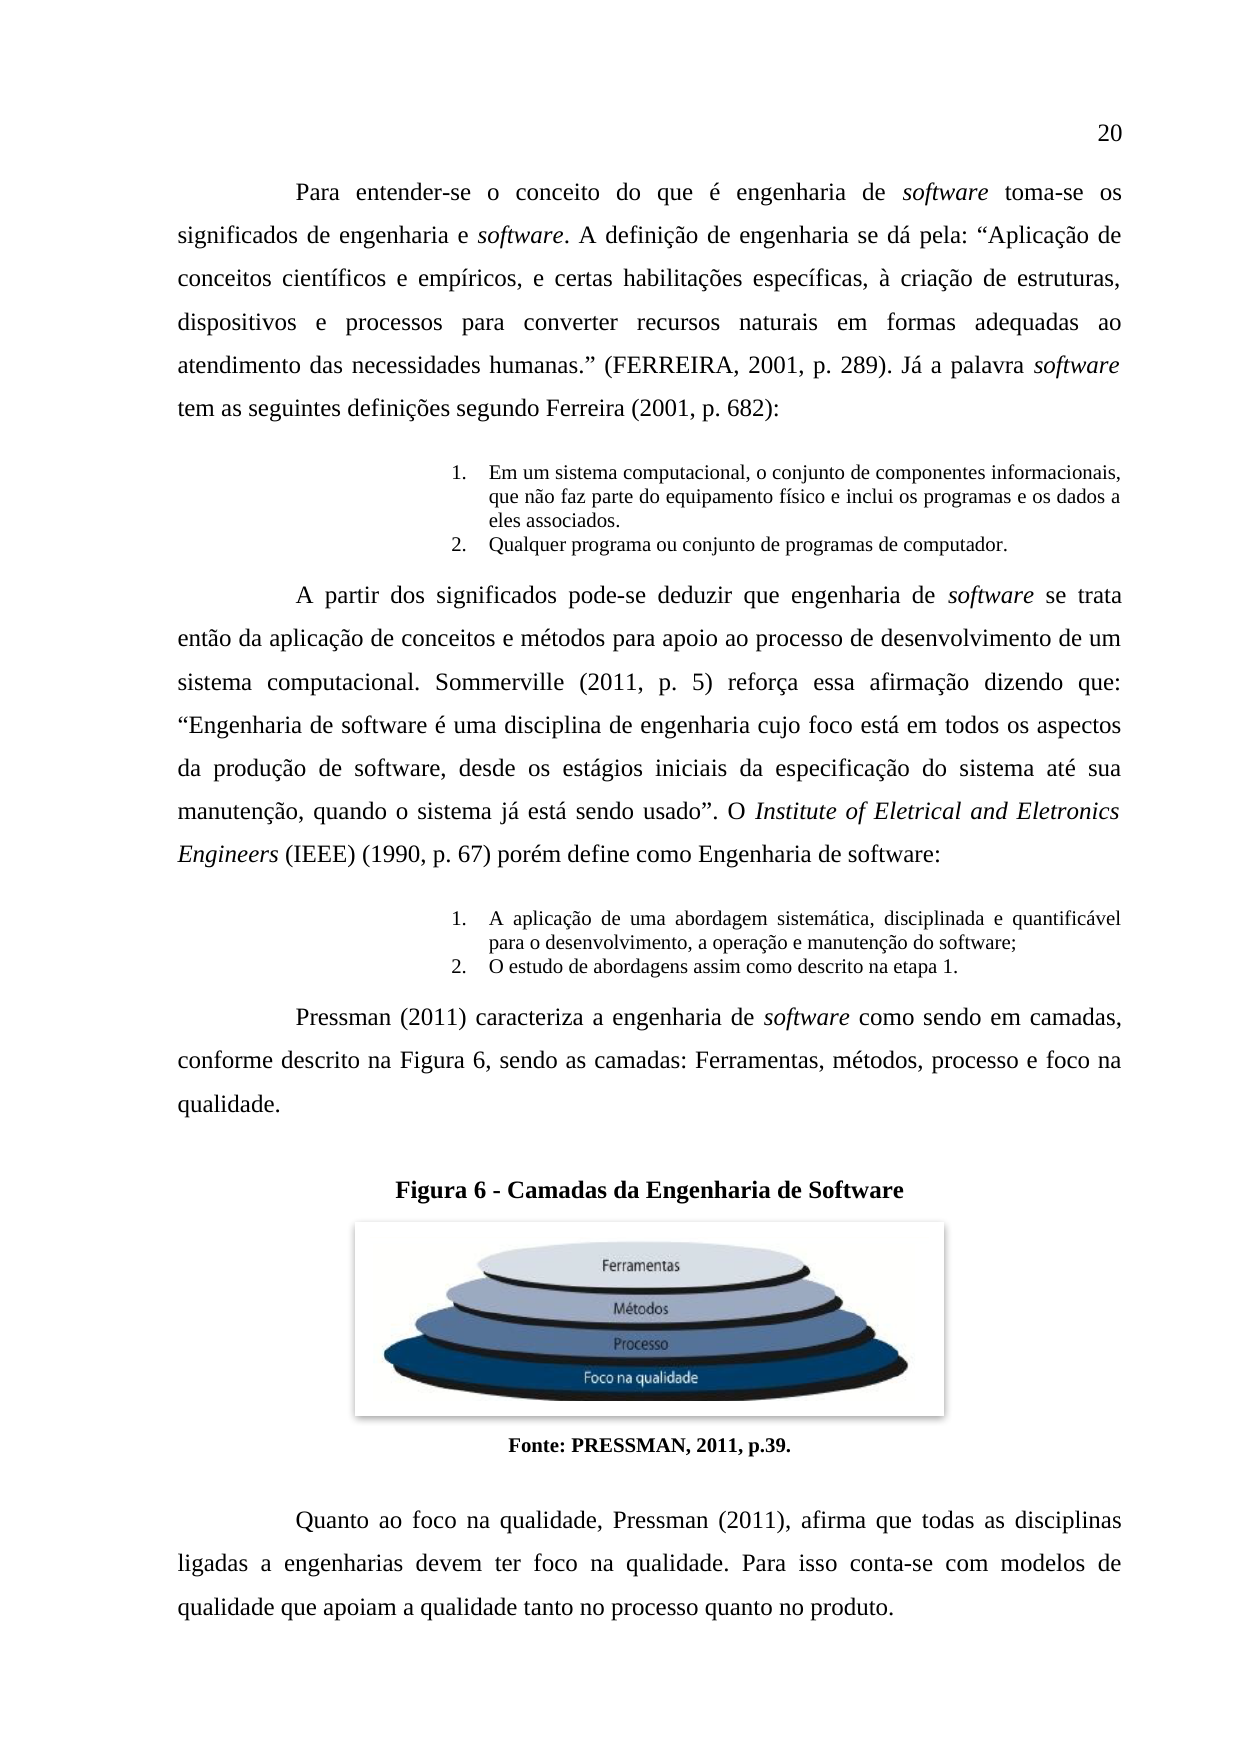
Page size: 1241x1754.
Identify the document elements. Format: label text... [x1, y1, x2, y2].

text Quanto ao foco na qualidade, Pressman (2011), afirma que todas as disciplinas ligadas a engenharias devem ter foco na qualidade. Para isso conta-se com modelos de qualidade que apoiam a qualidade tanto no processo quanto no produto. [177, 1505, 1122, 1620]
list Qualquer programa ou conjunto de programas de computador. [451, 532, 1122, 556]
list Em um sistema computacional, o conjunto de componentes informacionais, que não faz parte do equipamento físico e inclui os programas e os dados a eles associados. [451, 460, 1122, 532]
text Pressman (2011) caracteriza a engenharia de software como sendo em camadas, conforme descrito na Figura 7, sendo as camadas: Ferramentas, métodos, processo e foco na qualidade. [177, 1002, 1122, 1117]
text Fonte: PRESSMAN, 2011, p.39. [177, 1433, 1122, 1457]
list O estudo de abordagens assim como descrito na etapa 1. [451, 954, 1122, 978]
list A aplicação de uma abordagem sistemática, disciplinada e quantificável para o desenvolvimento, a operação e manutenção do software; [451, 906, 1122, 954]
text Para entender-se o conceito do que é engenharia de software toma-se os significados de engenharia e software. A definição de engenharia se dá pela: “Aplicação de conceitos científicos e empíricos, e certas habilitações específicas, à criação de estruturas, dispositivos e processos para converter recursos naturais em formas adequadas ao atendimento das necessidades humanas.” (FERREIRA, 2001, p. 289). Já a palavra software tem as seguintes definições segundo Ferreira (2001, p. 682): [177, 177, 1122, 422]
text A partir dos significados pode-se deduzir que engenharia de software se trata então da aplicação de conceitos e métodos para apoio ao processo de desenvolvimento de um sistema computacional. Sommerville (2011, p. 5) reforça essa afirmação dizendo que: “Engenharia de software é uma disciplina de engenharia cujo foco está em todos os aspectos da produção de software, desde os estágios iniciais da especificação do sistema até sua manutenção, quando o sistema já está sendo usado”. O Institute of Eletrical and Eletronics Engineers (IEEE) (1990, p. 67) porém define como Engenharia de software: [177, 580, 1122, 868]
picture [370, 1237, 929, 1401]
